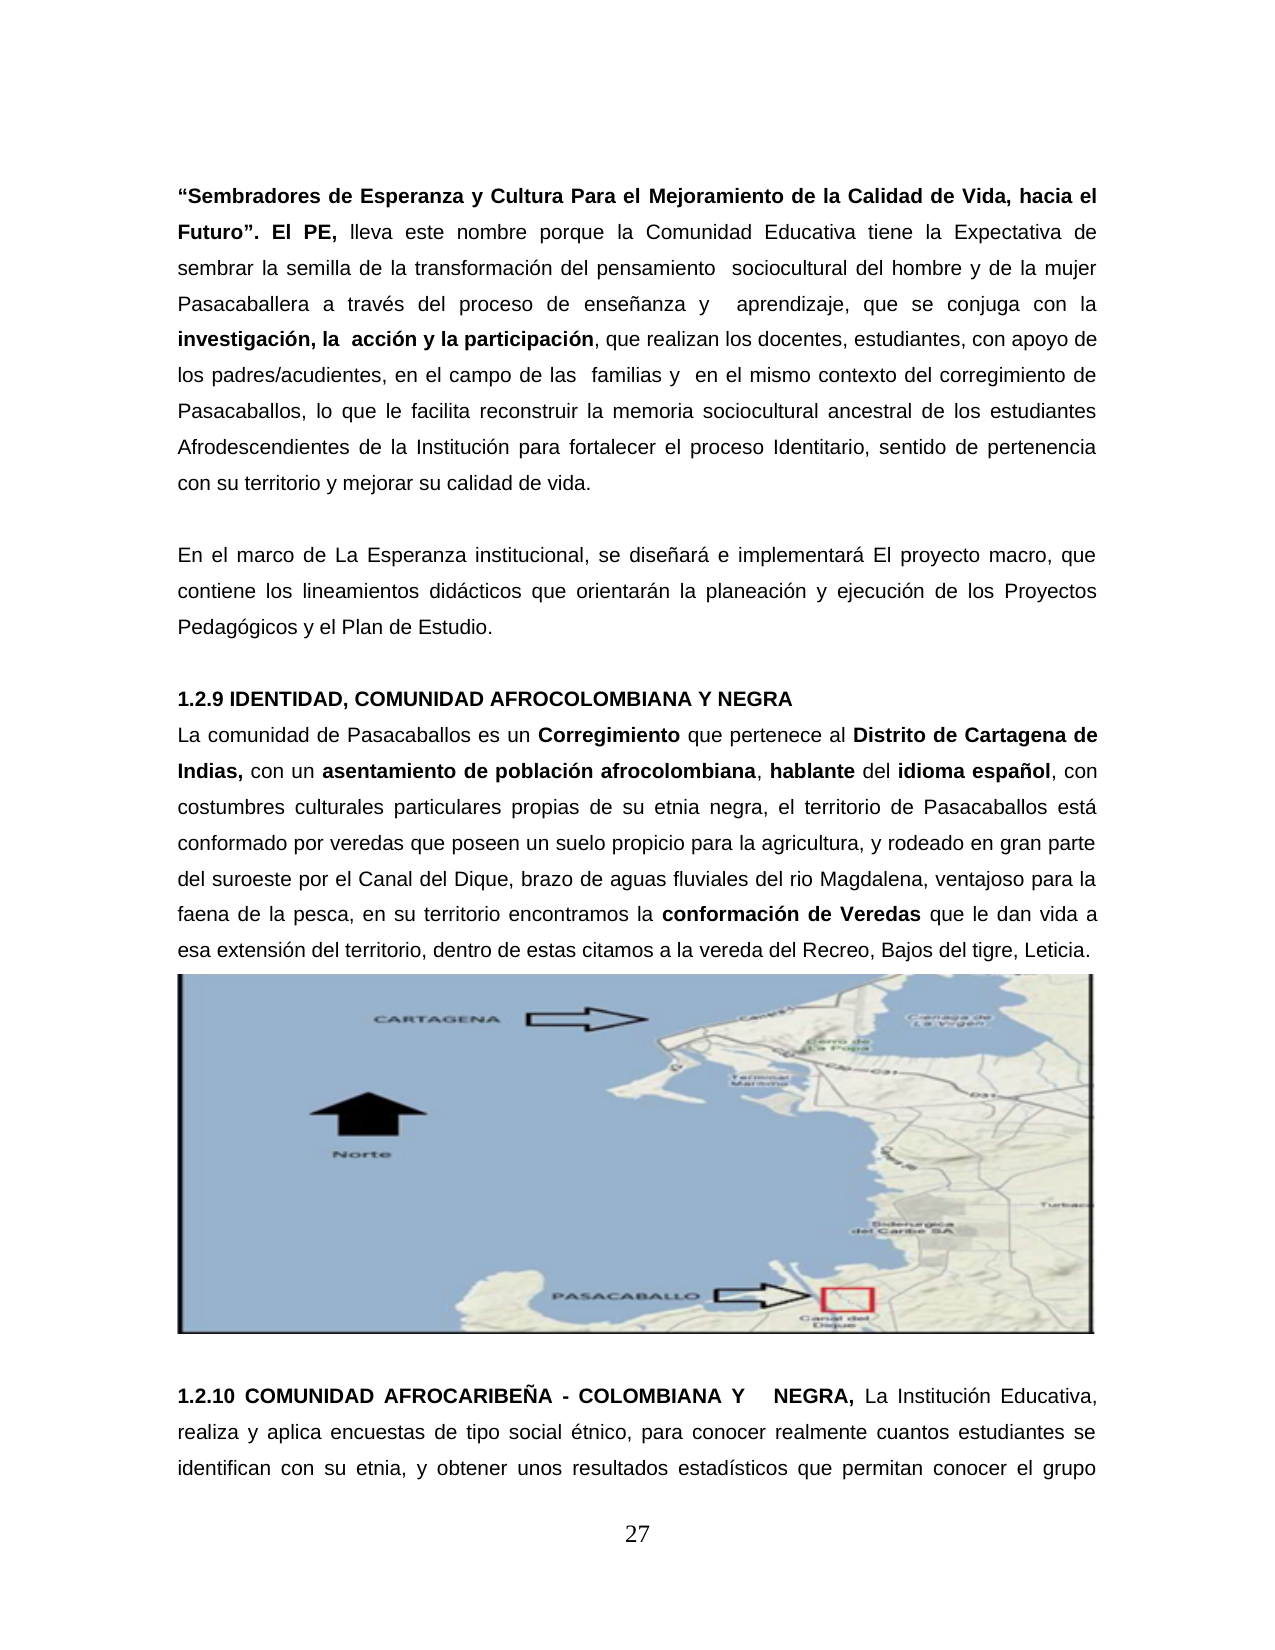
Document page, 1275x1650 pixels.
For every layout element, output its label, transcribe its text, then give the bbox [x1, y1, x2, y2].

text 1.2.9 IDENTIDAD, COMUNIDAD AFROCOLOMBIANA Y NEGRA [177, 687, 1098, 711]
text En el marco de La Esperanza institucional, se diseñará e implementará El proyecto macro, que contiene los lineamientos didácticos que orientarán la planeación y ejecución de los Proyectos Pedagógicos y el Plan de Estudio. [177, 543, 1098, 639]
text “Sembradores de Esperanza y Cultura Para el Mejoramiento de la Calidad de Vida, hacia el Futuro”. El PE, lleva este nombre porque la Comunidad Educativa tiene la Expectativa de sembrar la semilla de la transformación del pensamiento sociocultural del hombre y de la mujer Pasacaballera a través del proceso de enseñanza y aprendizaje, que se conjuga con la investigación, la acción y la participación, que realizan los docentes, estudiantes, con apoyo de los padres/acudientes, en el campo de las familias y en el mismo contexto del corregimiento de Pasacaballos, lo que le facilita reconstruir la memoria sociocultural ancestral de los estudiantes Afrodescendientes de la Institución para fortalecer el proceso Identitario, sentido de pertenencia con su territorio y mejorar su calidad de vida. [177, 183, 1098, 495]
picture [177, 974, 1095, 1334]
text La comunidad de Pasacaballos es un Corregimiento que pertenece al Distrito de Cartagena de Indias, con un asentamiento de población afrocolombiana, hablante del idioma español, con costumbres culturales particulares propias de su etnia negra, el territorio de Pasacaballos está conformado por veredas que poseen un suelo propicio para la agricultura, y rodeado en gran parte del suroeste por el Canal del Dique, brazo de aguas fluviales del rio Magdalena, ventajoso para la faena de la pesca, en su territorio encontramos la conformación de Veredas que le dan vida a esa extensión del territorio, dentro de estas citamos a la vereda del Recreo, Bajos del tigre, Leticia. [177, 723, 1098, 962]
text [177, 1383, 1098, 1479]
